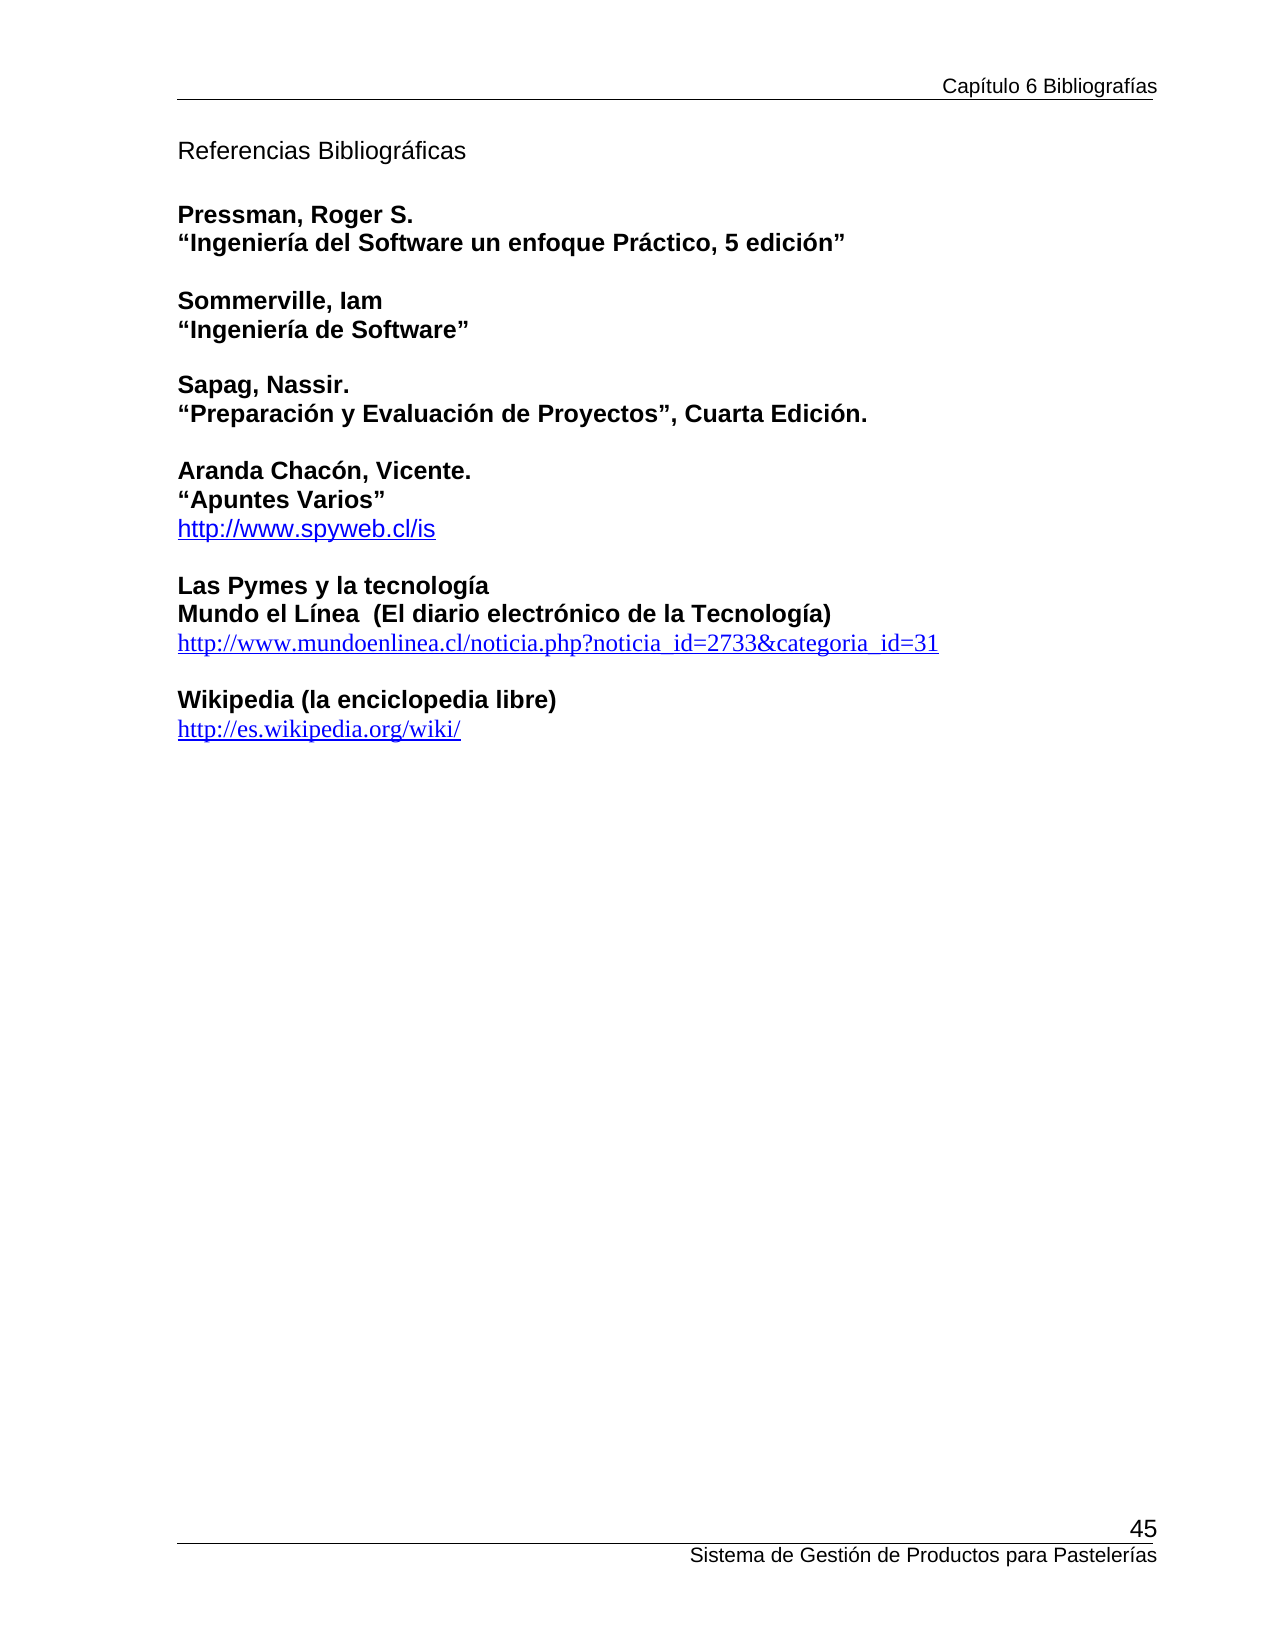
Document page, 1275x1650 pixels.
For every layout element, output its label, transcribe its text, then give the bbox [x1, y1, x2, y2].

text Aranda Chacón, Vicente. “Apuntes Varios” http://www.spyweb.cl/is [177, 456, 474, 542]
text http://www.mundoenlinea.cl/noticia.php?noticia_id=2733&categoria_id=31 [177, 628, 1183, 657]
text Capítulo 6 Bibliografías [154, 73, 1157, 97]
text Wikipedia (la enciclopedia libre) [177, 686, 1183, 714]
text Sommerville, Iam “Ingeniería de Software” [177, 286, 469, 343]
text http://es.wikipedia.org/wiki/ [177, 714, 1183, 743]
text Referencias Bibliográficas [177, 136, 1183, 164]
text “Ingeniería del Software un enfoque Práctico, 5 edición” [177, 228, 1183, 257]
text Las Pymes y la tecnología [177, 571, 1183, 600]
text Sapag, Nassir. [177, 370, 1183, 398]
text “Preparación y Evaluación de Proyectos”, Cuarta Edición. [177, 399, 1183, 427]
text Pressman, Roger S. [177, 199, 1183, 228]
text Mundo el Línea (El diario electrónico de la Tecnología) [177, 600, 1183, 628]
